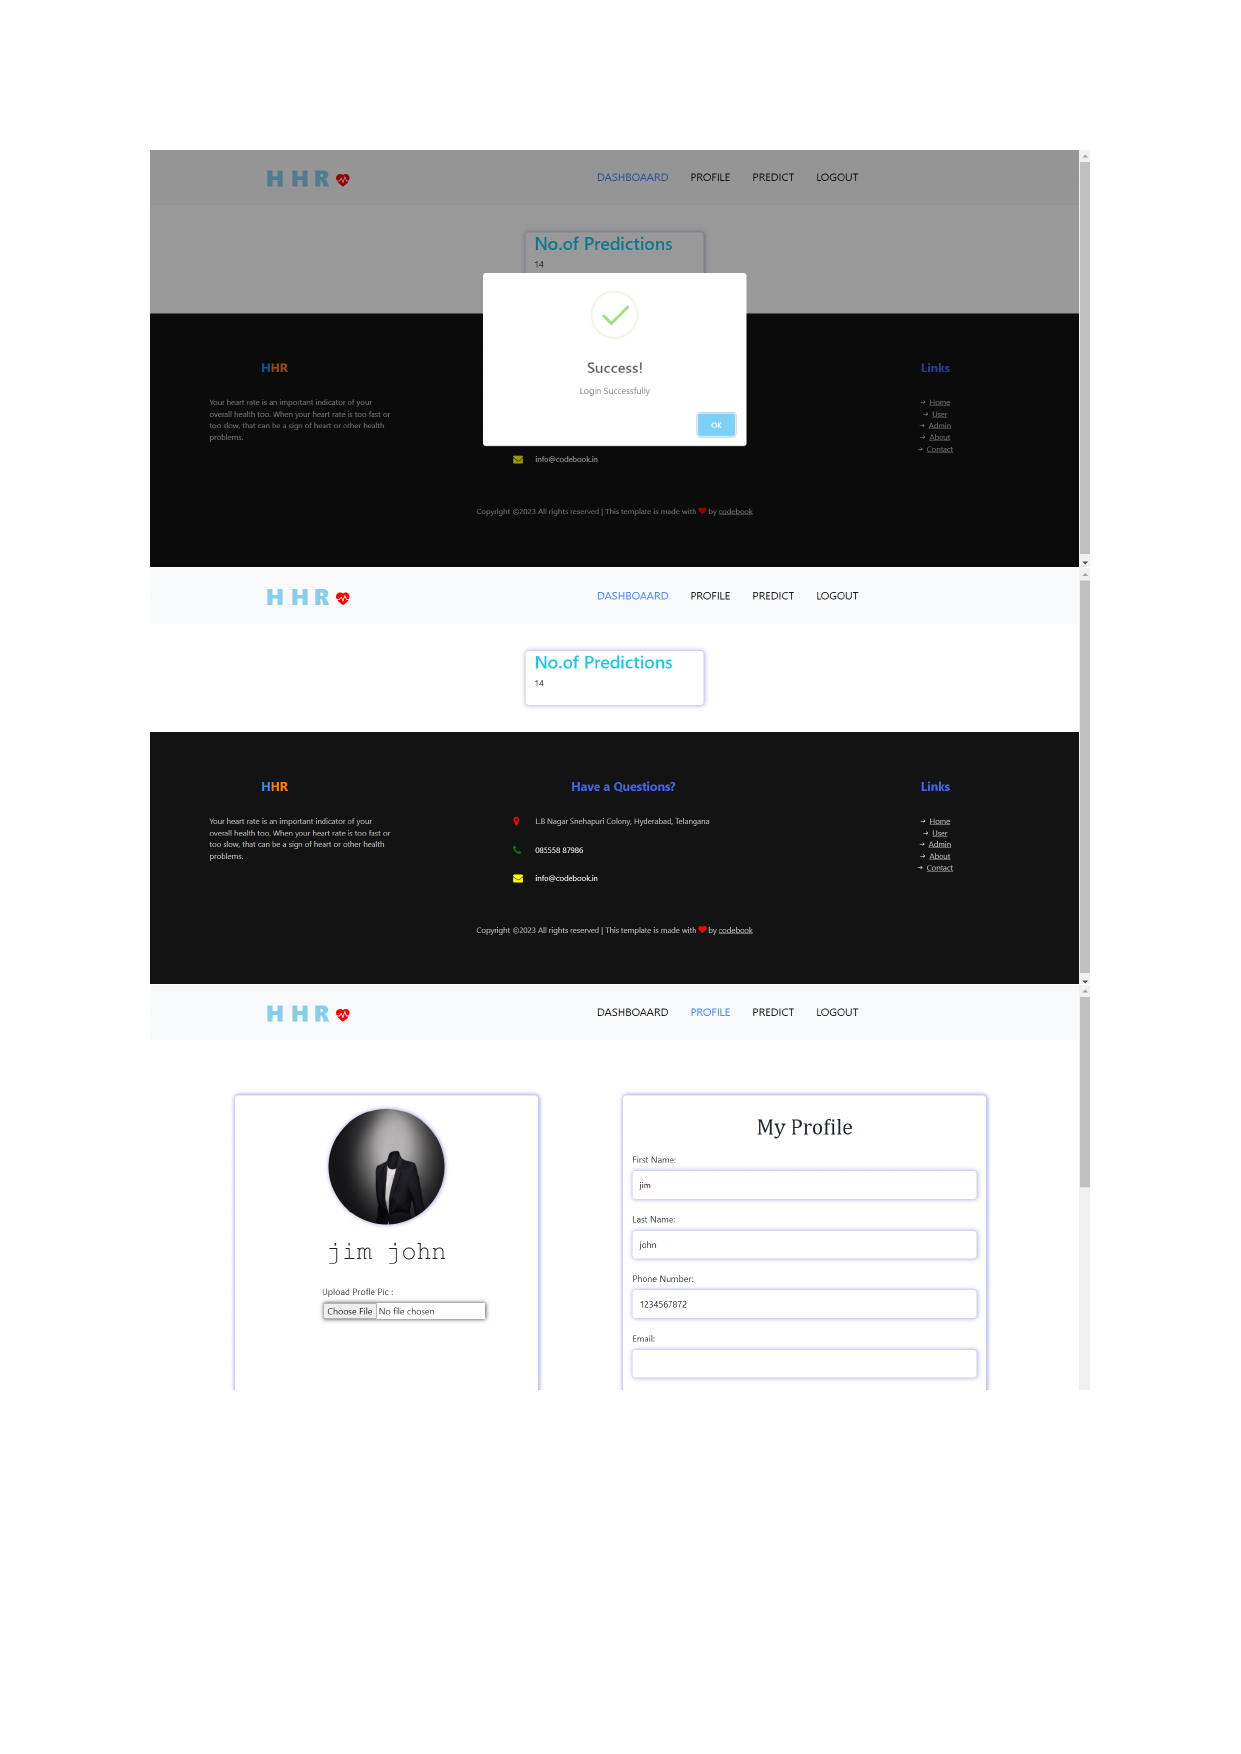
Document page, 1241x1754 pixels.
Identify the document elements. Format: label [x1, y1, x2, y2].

picture [150, 568, 1091, 984]
picture [150, 985, 1091, 1390]
picture [150, 150, 1091, 567]
